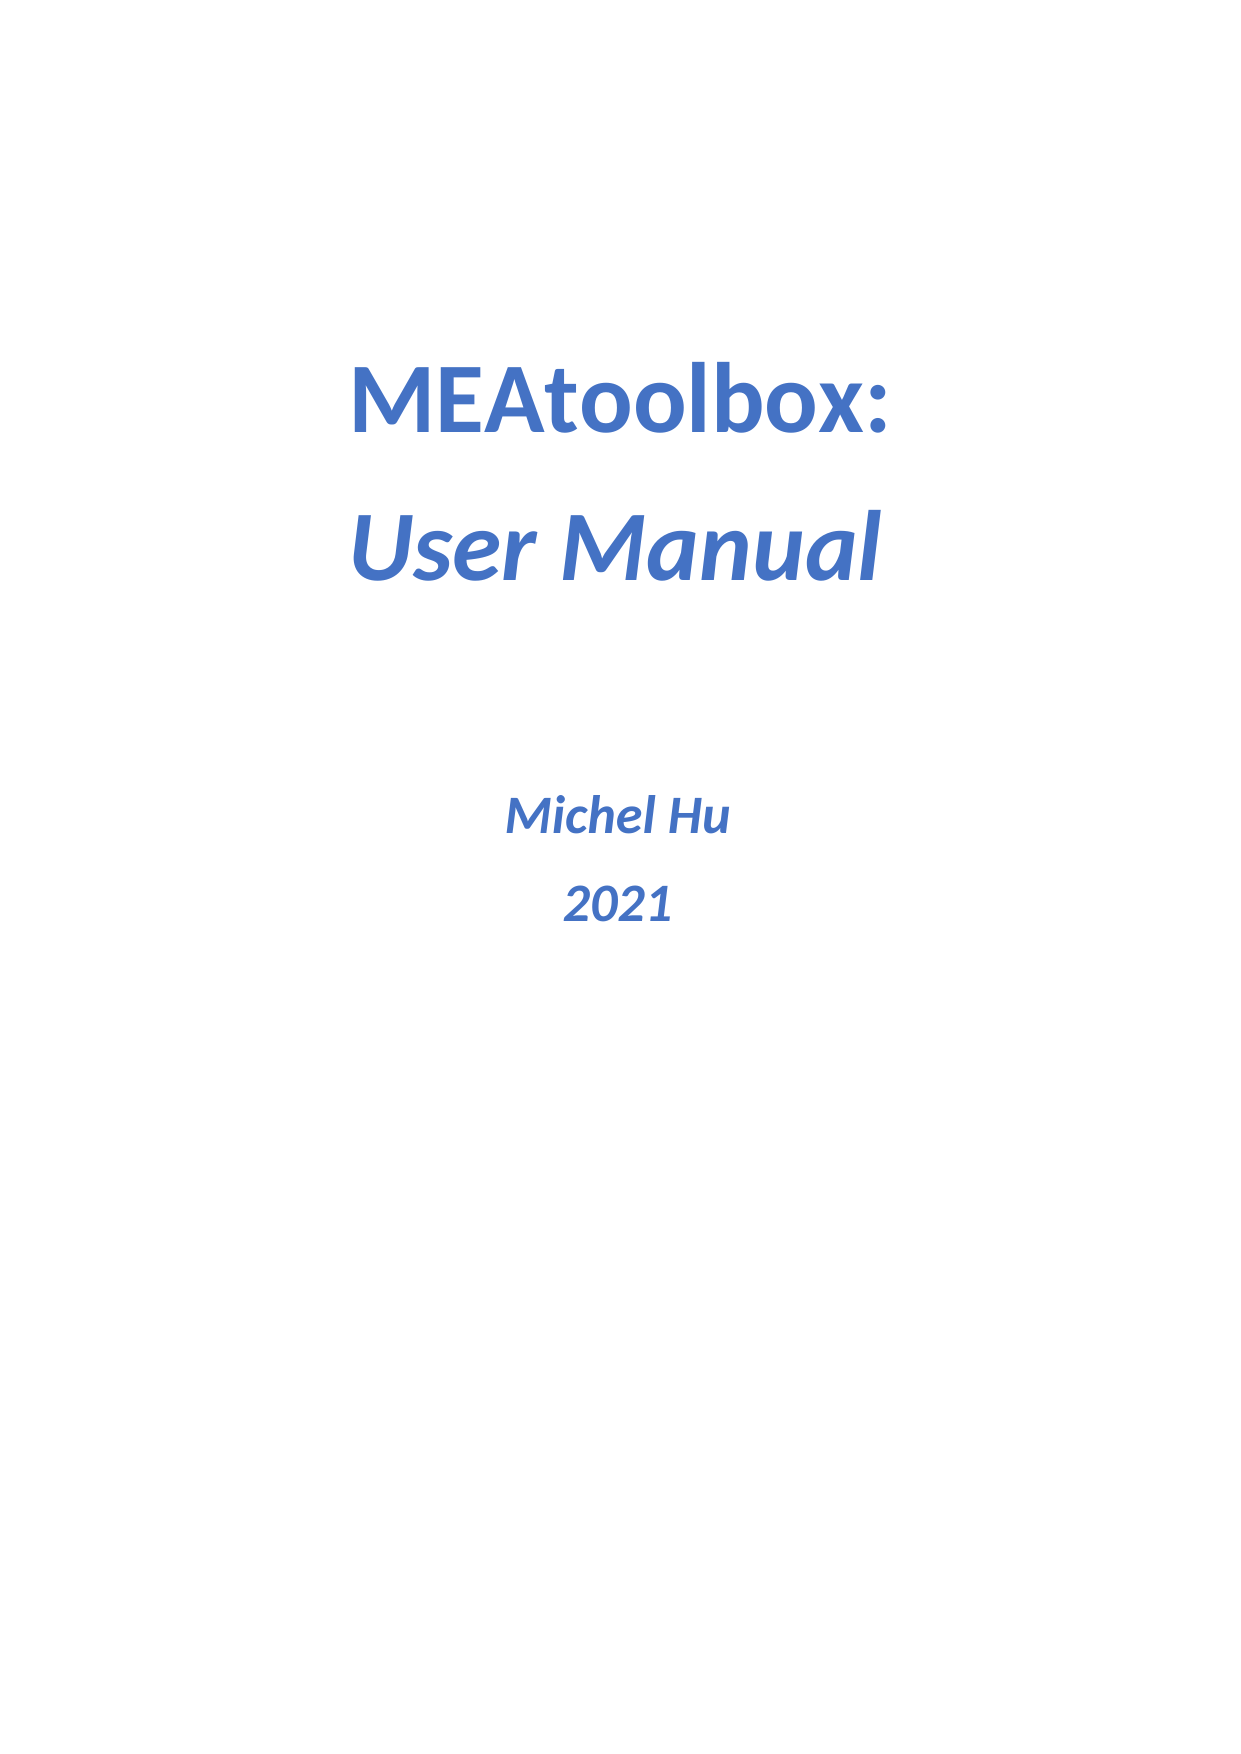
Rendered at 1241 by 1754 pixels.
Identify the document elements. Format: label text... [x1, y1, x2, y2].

text User Manual [148, 483, 1093, 606]
text 2021 [148, 868, 1093, 934]
text Michel Hu [148, 780, 1093, 847]
text MEAtoolbox: [148, 335, 1093, 457]
